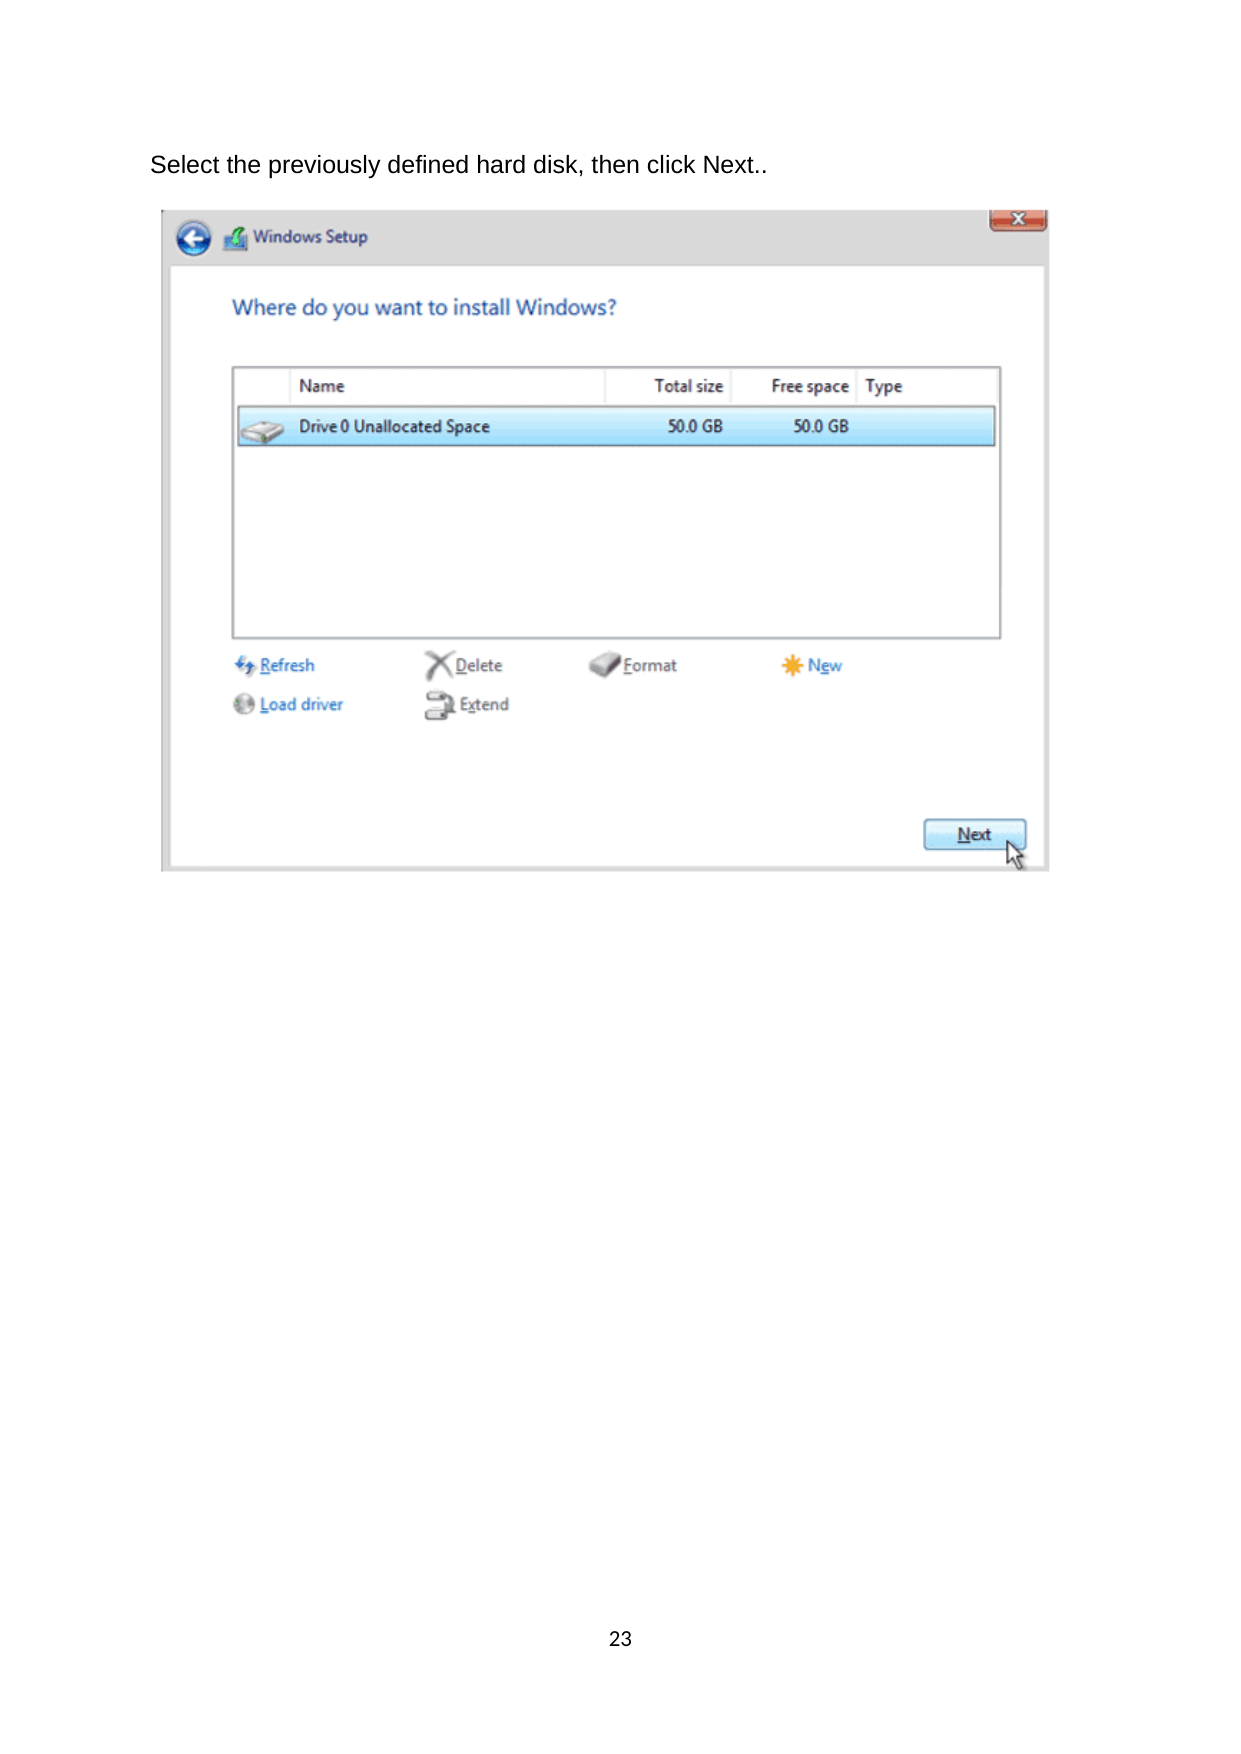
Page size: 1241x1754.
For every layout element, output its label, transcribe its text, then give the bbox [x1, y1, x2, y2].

text Select the previously defined hard disk, then click Next.. [150, 150, 1090, 193]
picture [150, 193, 1091, 896]
